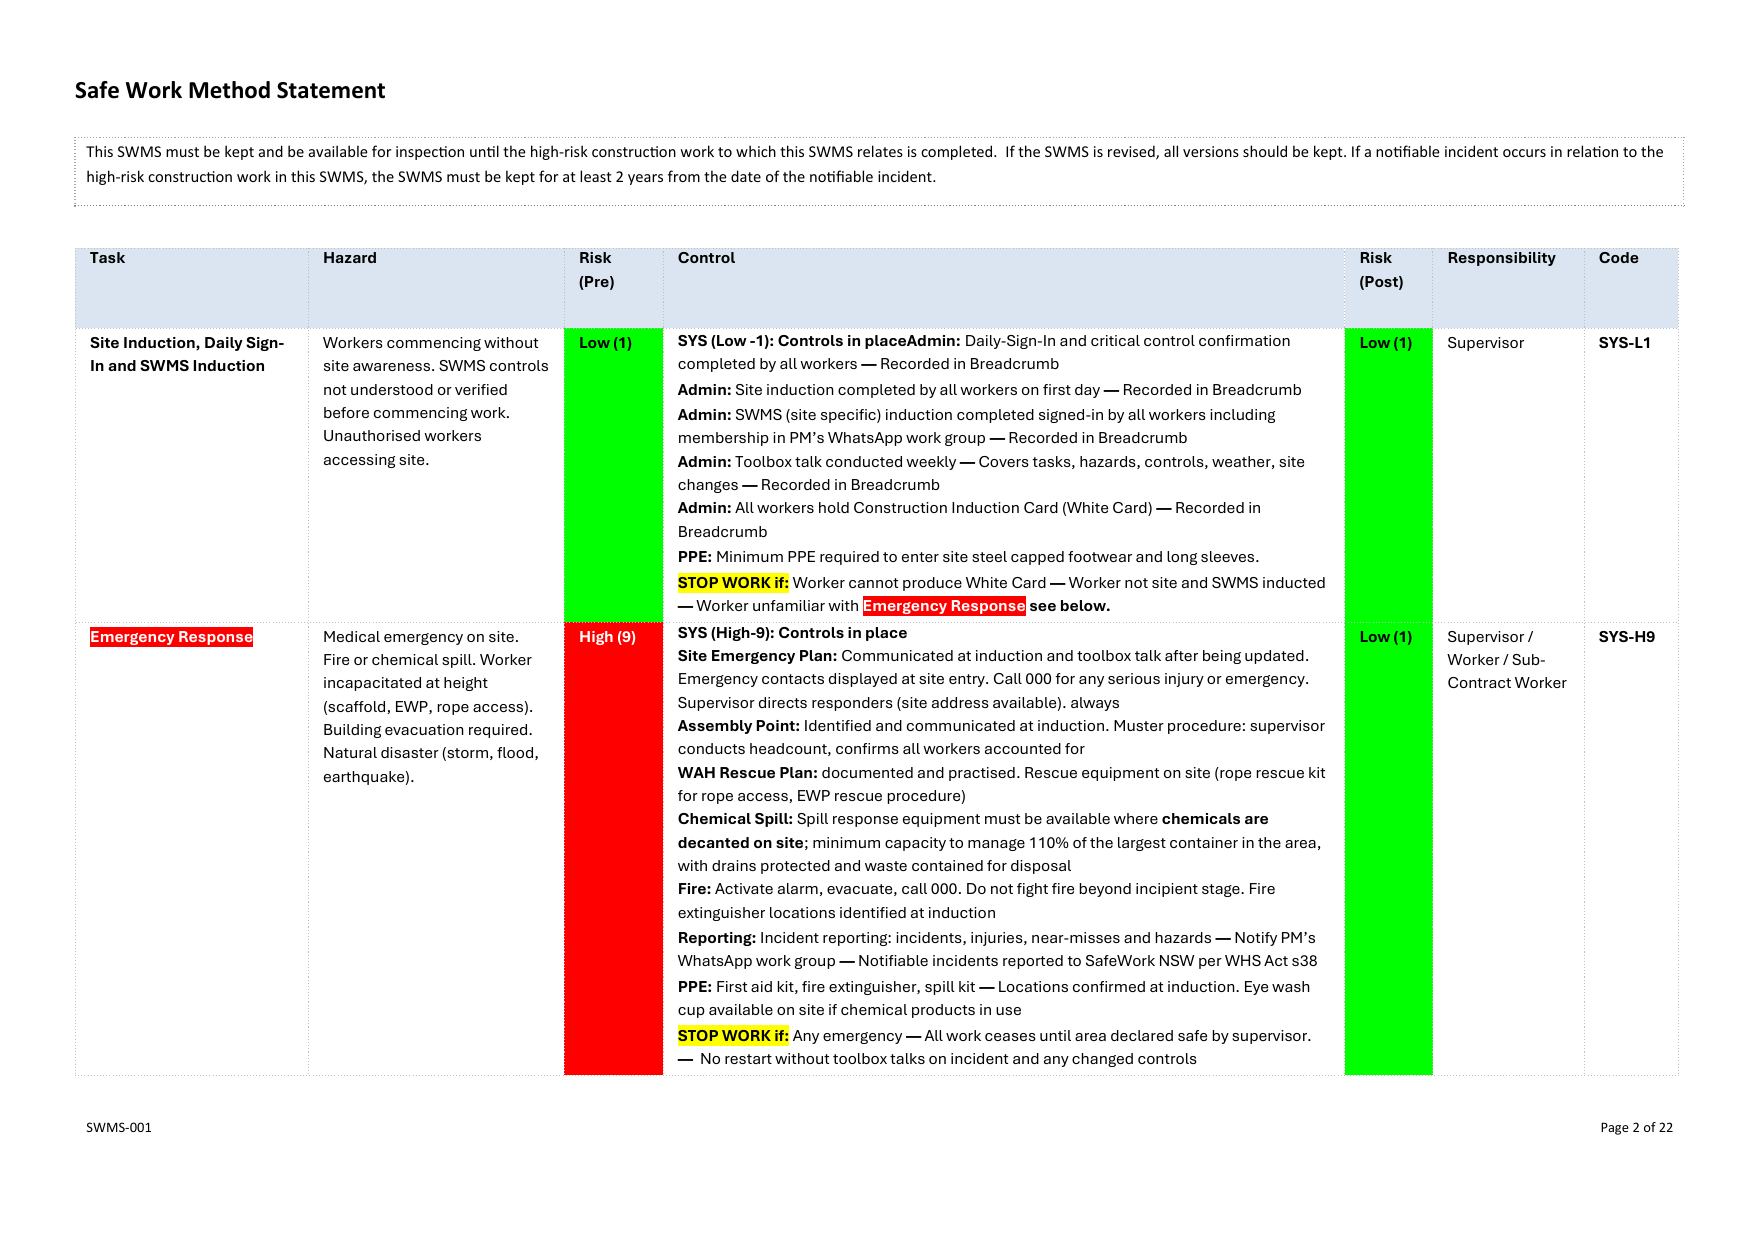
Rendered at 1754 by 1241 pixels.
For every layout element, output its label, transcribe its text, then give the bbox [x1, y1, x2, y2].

table_cell Site Induction, Daily Sign-In and SWMS Induction [75, 328, 308, 622]
table_cell SYS-H9 [1584, 622, 1678, 1075]
table_cell This SWMS must be kept and be available for inspection until the high-risk construction work to which this SWMS relates is completed. If the SWMS is revised, all versions should be kept. If a notifiable incident occurs in relation to the high-risk construction work in this SWMS, the SWMS must be kept for at least 2 years from the date of the notifiable incident. [75, 137, 1684, 204]
table_cell Medical emergency on site. Fire or chemical spill. Worker incapacitated at height (scaffold, EWP, rope access). Building evacuation required. Natural disaster (storm, flood, earthquake). [308, 622, 564, 1075]
table_cell SYS-L1 [1584, 328, 1678, 622]
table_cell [1433, 622, 1584, 1075]
table_header Task [75, 248, 308, 328]
table_header Hazard [308, 248, 564, 328]
table_cell Supervisor [1433, 328, 1584, 622]
table_header Risk (Pre) [564, 248, 663, 328]
table_header Responsibility [1433, 248, 1584, 328]
table_cell SYS (Low -1): Controls in placeAdmin: Daily-Sign-In and critical control confirmation completed by all workers — Recorded in Breadcrumb Admin: Site induction completed by all workers on first day — Recorded in Breadcrumb Admin: SWMS (site specific) induction completed signed-in by all workers including membership in PM’s WhatsApp work group — Recorded in Breadcrumb Admin: Toolbox talk conducted weekly — Covers tasks, hazards, controls, weather, site changes — Recorded in Breadcrumb Admin: All workers hold Construction Induction Card (White Card) — Recorded in Breadcrumb PPE: Minimum PPE required to enter site steel capped footwear and long sleeves. STOP WORK if: Worker cannot produce White Card — Worker not site and SWMS inducted — Worker unfamiliar with Emergency Response see below. [663, 328, 1344, 622]
table_header Risk (Post) [1345, 248, 1433, 328]
table_cell SYS (High-9): Controls in place Site Emergency Plan: Communicated at induction and toolbox talk after being updated. Emergency contacts displayed at site entry. Call 000 for any serious injury or emergency. Supervisor directs responders (site address available). always Assembly Point: Identified and communicated at induction. Muster procedure: supervisor conducts headcount, confirms all workers accounted for WAH Rescue Plan: documented and practised. Rescue equipment on site (rope rescue kit for rope access, EWP rescue procedure) Chemical Spill: Spill response equipment must be available where chemicals are decanted on site; minimum capacity to manage 110% of the largest container in the area, with drains protected and waste contained for disposal Fire: Activate alarm, evacuate, call 000. Do not fight fire beyond incipient stage. Fire extinguisher locations identified at induction Reporting: Incident reporting: incidents, injuries, near-misses and hazards — Notify PM’s WhatsApp work group — Notifiable incidents reported to SafeWork NSW per WHS Act s38 PPE: First aid kit, fire extinguisher, spill kit — Locations confirmed at induction. Eye wash cup available on site if chemical products in use STOP WORK if: Any emergency — All work ceases until area declared safe by supervisor. — No restart without toolbox talks on incident and any changed controls [663, 622, 1344, 1075]
table_cell Workers commencing without site awareness. SWMS controls not understood or verified before commencing work. Unauthorised workers accessing site. [308, 328, 564, 622]
table_cell High (9) [564, 622, 663, 1075]
table_cell Emergency Response [75, 622, 308, 1075]
table_cell Low (1) [1345, 328, 1433, 622]
table_cell Low (1) [1345, 622, 1433, 1075]
table_header Code [1584, 248, 1678, 328]
table_header Control [663, 248, 1344, 328]
table_cell Low (1) [564, 328, 663, 622]
